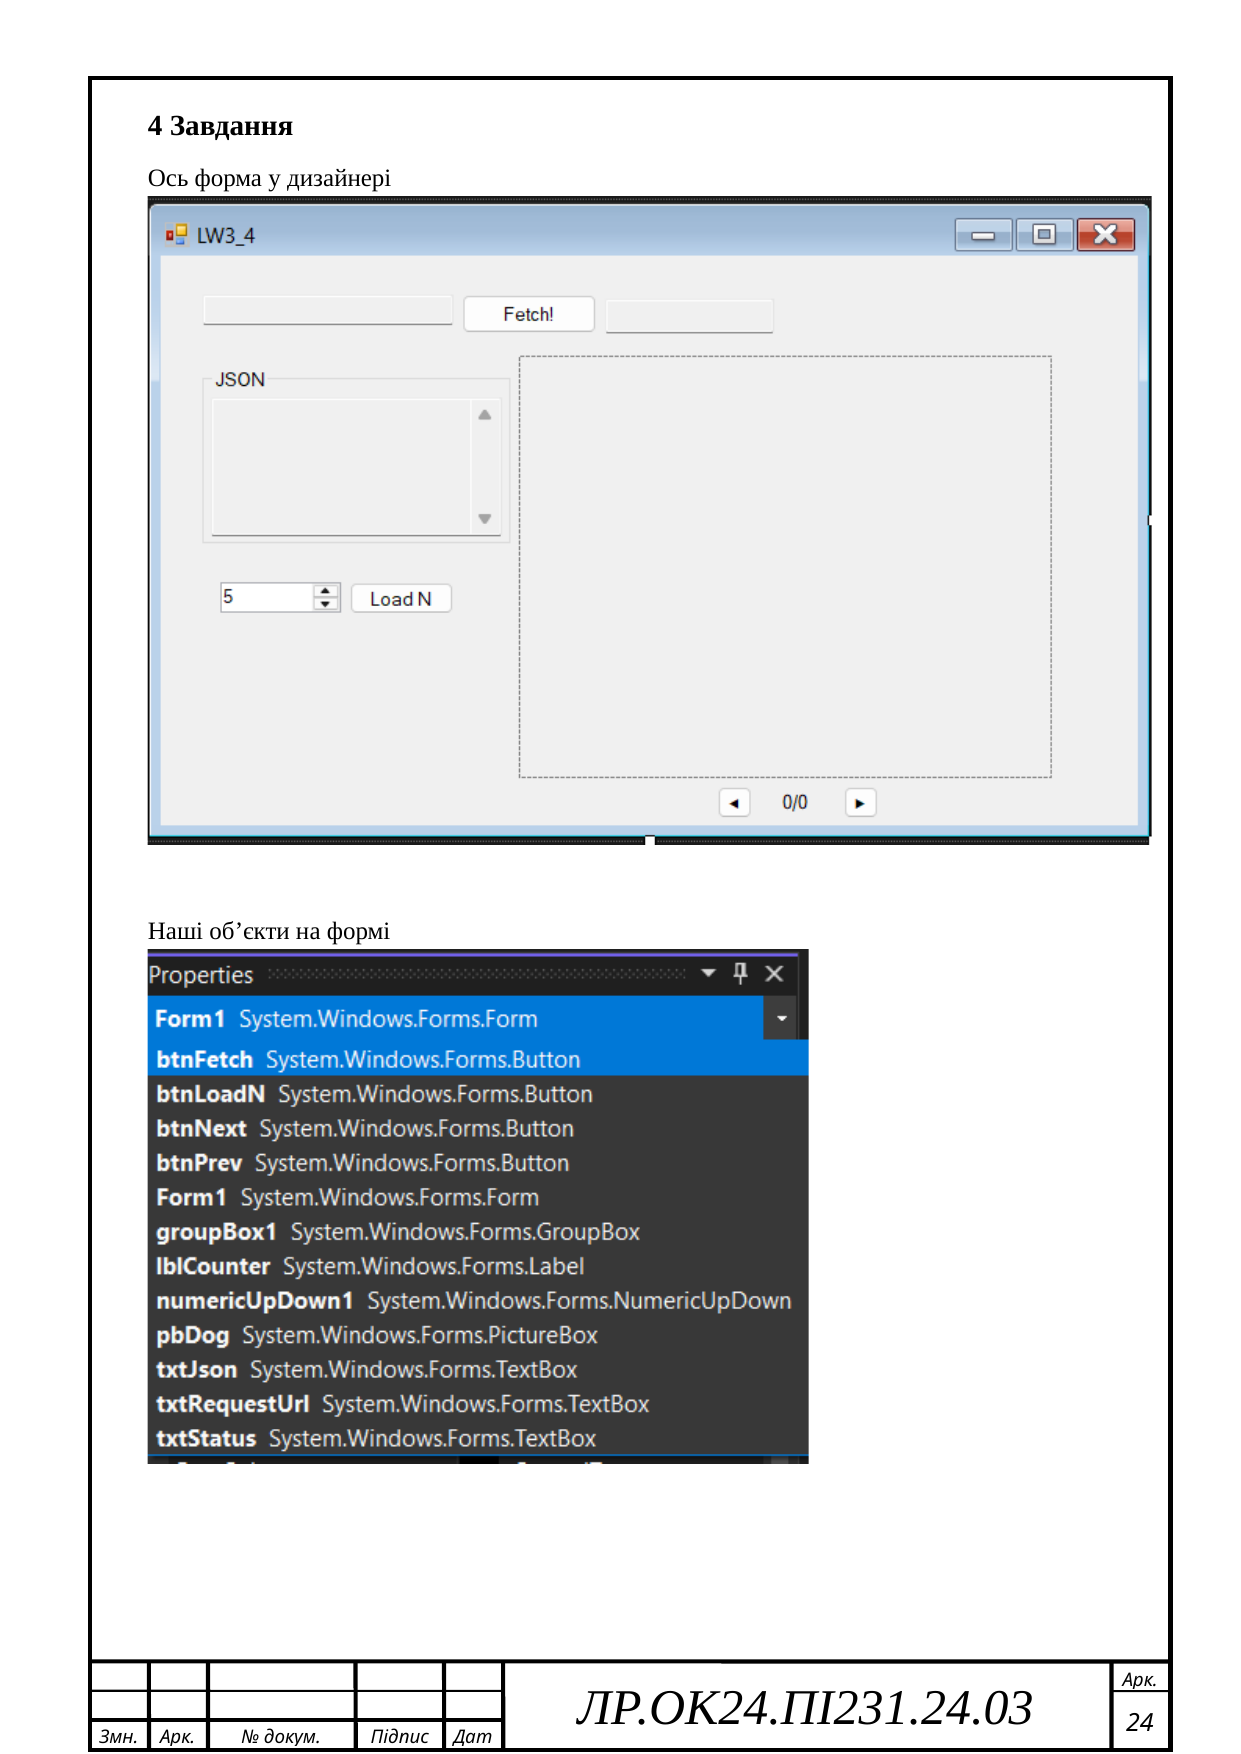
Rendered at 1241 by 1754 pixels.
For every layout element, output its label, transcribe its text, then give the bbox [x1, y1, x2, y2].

picture [147, 949, 809, 1464]
picture [147, 196, 1152, 845]
text 4 Завдання [148, 108, 1152, 141]
text Ось форма у дизайнері [148, 163, 1152, 196]
